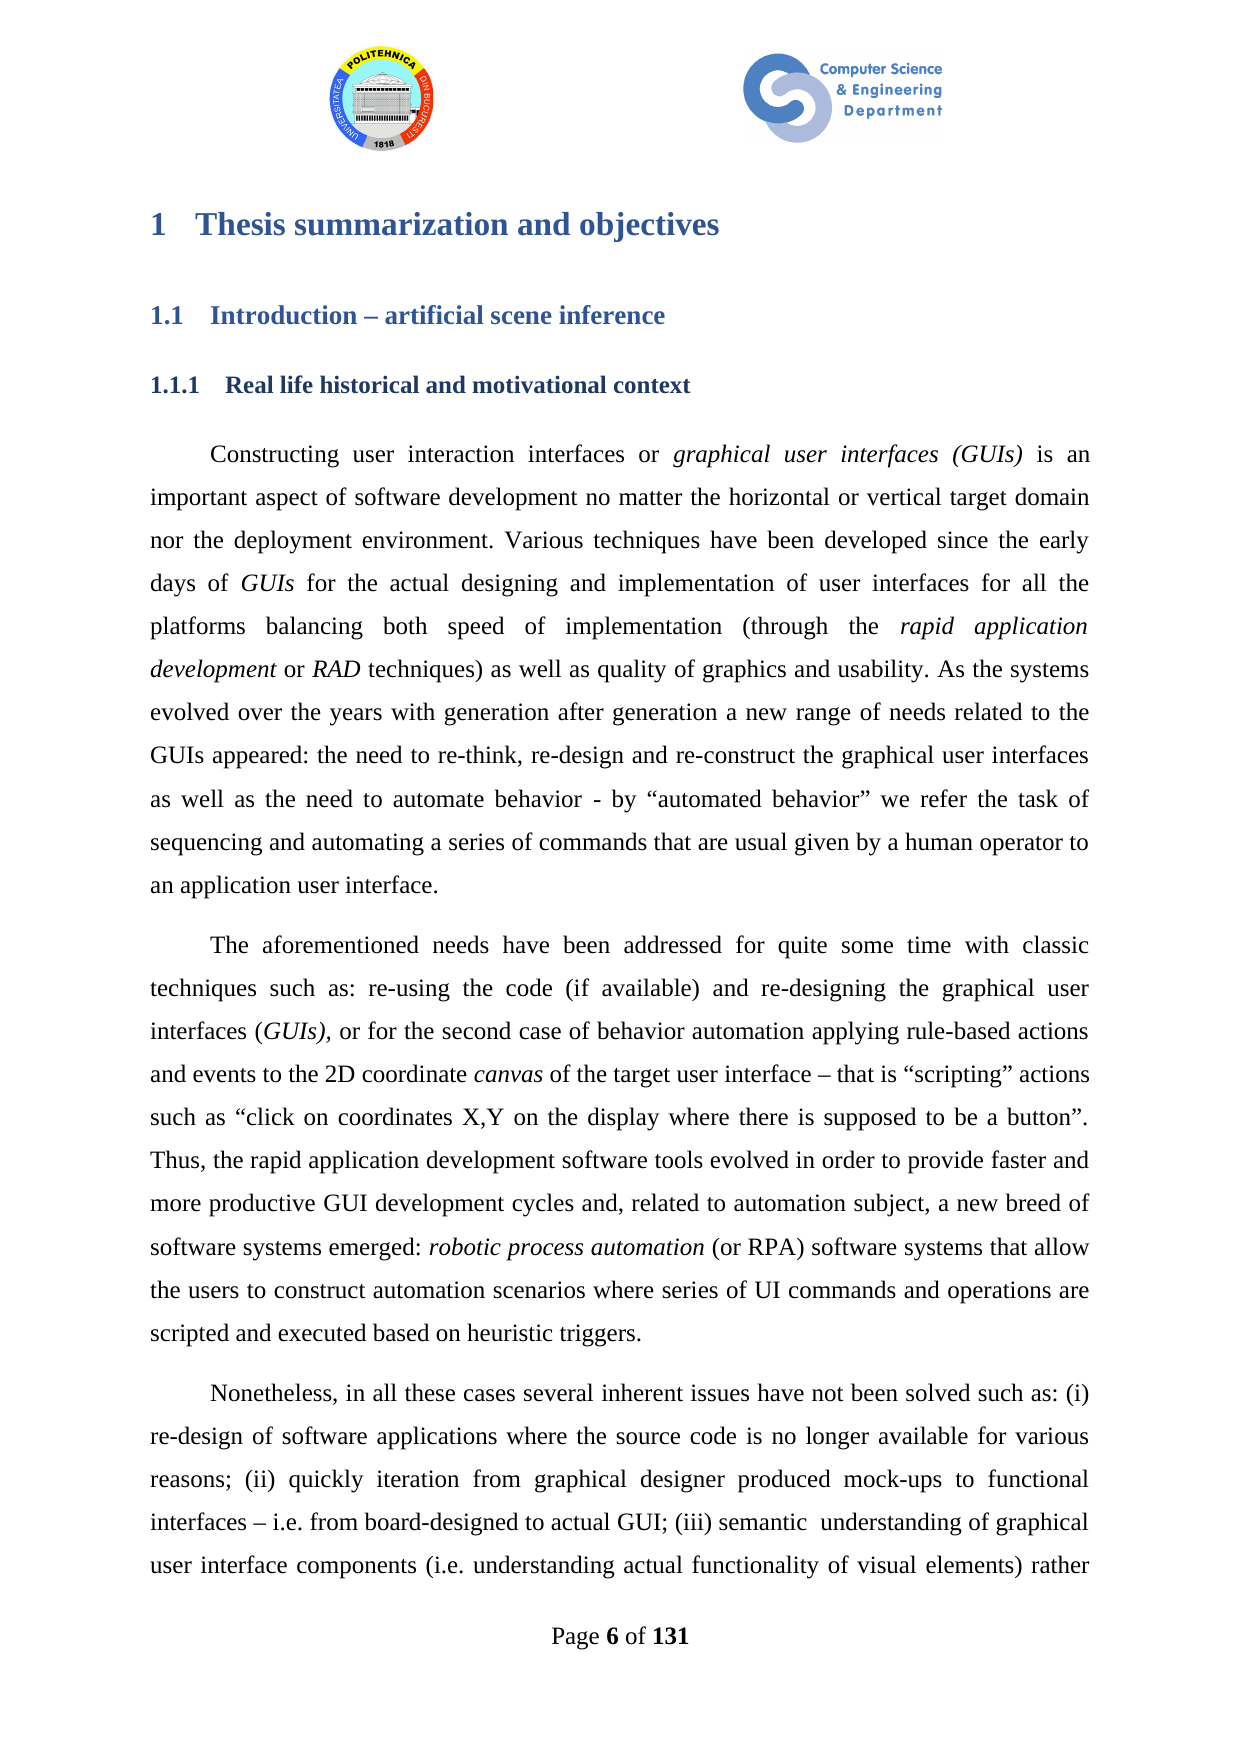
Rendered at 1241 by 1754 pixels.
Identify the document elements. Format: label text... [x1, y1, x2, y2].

text The aforementioned needs have been addressed for quite some time with classic techniques such as: re-using the code (if available) and re-designing the graphical user interfaces (GUIs), or for the second case of behavior automation applying rule-based actions and events to the 2D coordinate canvas of the target user interface – that is “scripting” actions such as “click on coordinates X,Y on the display where there is supposed to be a button”. Thus, the rapid application development software tools evolved in order to provide faster and more productive GUI development cycles and, related to automation subject, a new breed of software systems emerged: robotic process automation (or RPA) software systems that allow the users to construct automation scenarios where series of UI commands and operations are scripted and executed based on heuristic triggers. [150, 930, 1090, 1347]
picture [742, 53, 946, 144]
subtitle Introduction – artificial scene inference [150, 299, 1090, 330]
subtitle Thesis summarization and objectives [150, 204, 1090, 242]
text Constructing user interaction interfaces or graphical user interfaces (GUIs) is an important aspect of software development no matter the horizontal or vertical target domain nor the deployment environment. Various techniques have been developed since the early days of GUIs for the actual designing and implementation of user interfaces for all the platforms balancing both speed of implementation (through the rapid application development or RAD techniques) as well as quality of graphics and usability. As the systems evolved over the years with generation after generation a new range of needs related to the GUIs appeared: the need to re-think, re-design and re-construct the graphical user interfaces as well as the need to automate behavior - by “automated behavior” we refer the task of sequencing and automating a series of commands that are usual given by a human operator to an application user interface. [150, 439, 1090, 899]
subtitle Real life historical and motivational context [150, 371, 1090, 399]
picture [329, 46, 434, 151]
